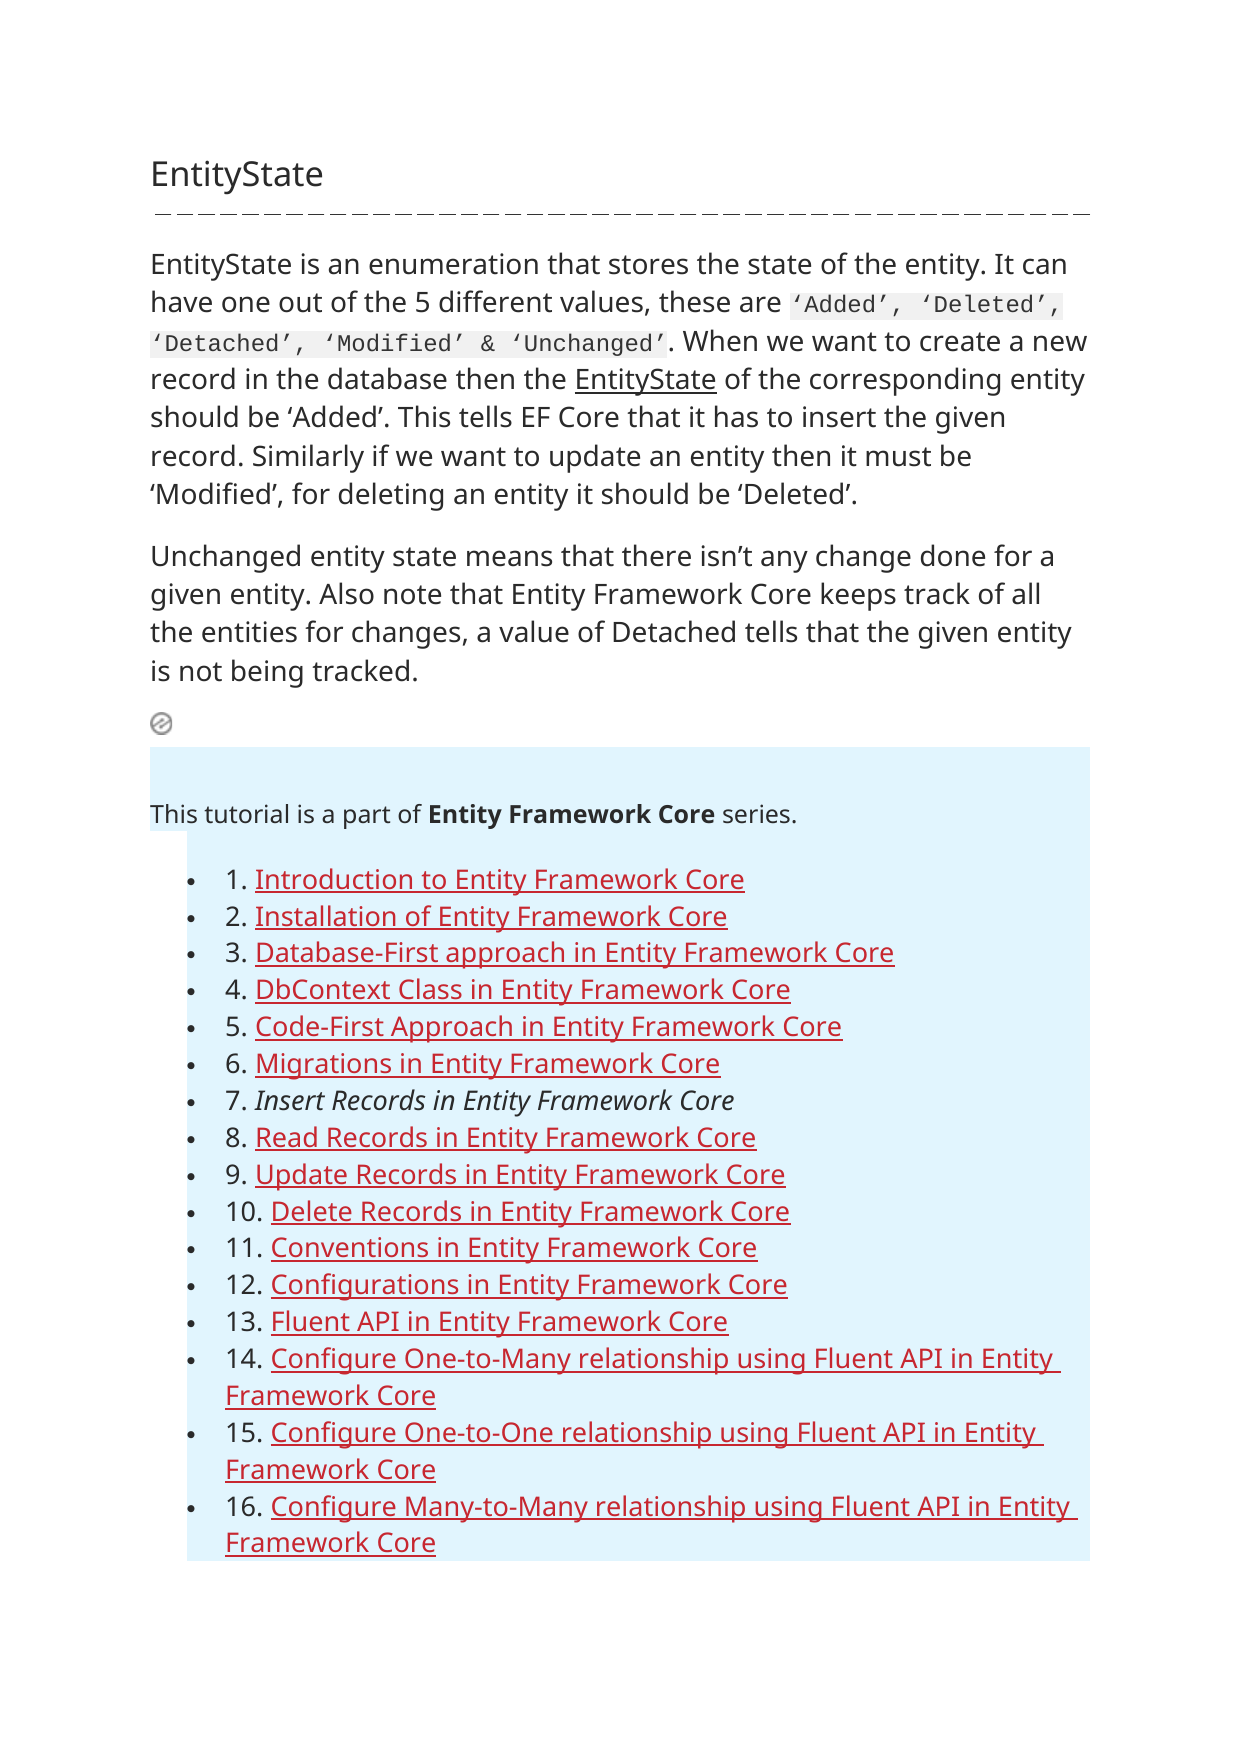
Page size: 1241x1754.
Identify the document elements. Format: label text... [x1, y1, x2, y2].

list 5. Code-First Approach in Entity Framework Core [187, 1008, 1090, 1044]
picture [150, 712, 173, 735]
text This tutorial is a part of Entity Framework Core series. [150, 797, 1090, 831]
text EntityState [150, 150, 1090, 215]
list 13. Fluent API in Entity Framework Core [187, 1303, 1090, 1339]
list 14. Configure One-to-Many relationship using Fluent API in Entity Framework Core [187, 1339, 1090, 1413]
list 8. Read Records in Entity Framework Core [187, 1118, 1090, 1155]
list 10. Delete Records in Entity Framework Core [187, 1192, 1090, 1229]
text Unchanged entity state means that there isn’t any change done for a given entity. Also note that Entity Framework Core keeps track of all the entities for changes, a value of Detached tells that the given entity is not being tracked. [150, 536, 1090, 689]
list 16. Configure Many-to-Many relationship using Fluent API in Entity Framework Core [187, 1487, 1090, 1561]
list 11. Conventions in Entity Framework Core [187, 1229, 1090, 1266]
list 15. Configure One-to-One relationship using Fluent API in Entity Framework Core [187, 1413, 1090, 1487]
list 4. DbContext Class in Entity Framework Core [187, 971, 1090, 1008]
list 7. Insert Records in Entity Framework Core [187, 1081, 1090, 1118]
list 3. Database-First approach in Entity Framework Core [187, 934, 1090, 971]
list 6. Migrations in Entity Framework Core [187, 1044, 1090, 1081]
list 12. Configurations in Entity Framework Core [187, 1266, 1090, 1303]
list 9. Update Records in Entity Framework Core [187, 1155, 1090, 1192]
list 1. Introduction to Entity Framework Core [187, 860, 1090, 897]
text EntityState is an enumeration that stores the state of the entity. It can have one out of the 5 different values, these are ‘Added’, ‘Deleted’, ‘Detached’, ‘Modified’ & ‘Unchanged’. When we want to create a new record in the database then the EntityState of the corresponding entity should be ‘Added’. This tells EF Core that it has to insert the given record. Similarly if we want to update an entity then it must be ‘Modified’, for deleting an entity it should be ‘Deleted’. [150, 244, 1090, 513]
list 2. Installation of Entity Framework Core [187, 897, 1090, 934]
